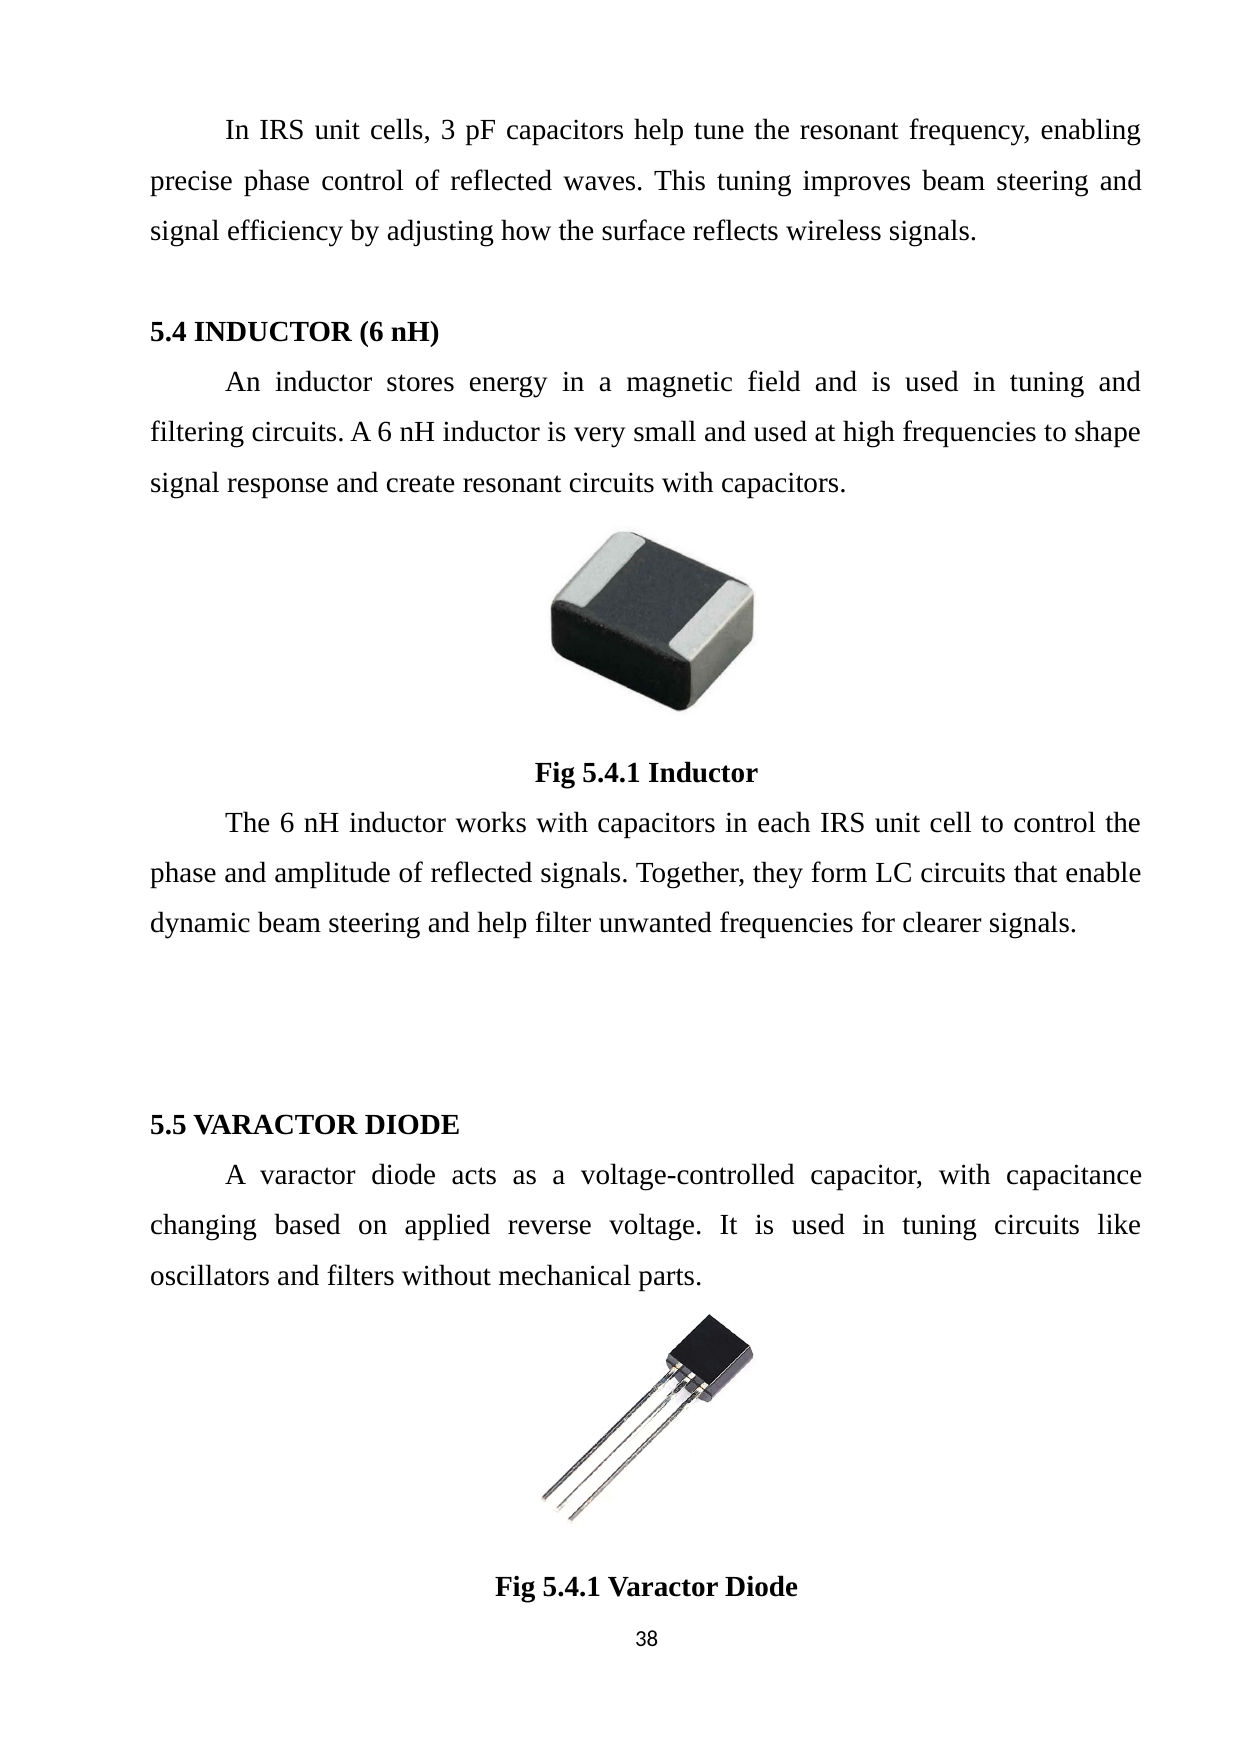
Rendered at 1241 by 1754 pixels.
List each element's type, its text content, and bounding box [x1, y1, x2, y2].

picture [533, 1309, 760, 1536]
text Fig 5.4.1 Varactor Diode [150, 1308, 1143, 1602]
text 5.4 INDUCTOR (6 nH) [150, 314, 1143, 347]
text Fig 5.4.1 Inductor [150, 515, 1143, 788]
picture [533, 510, 760, 722]
text In IRS unit cells, 3 pF capacitors help tune the resonant frequency, enabling precise phase control of reflected waves. This tuning improves beam steering and signal efficiency by adjusting how the surface reflects wireless signals. [150, 112, 1143, 247]
text A varactor diode acts as a voltage-controlled capacitor, with capacitance changing based on applied reverse voltage. It is used in tuning circuits like oscillators and filters without mechanical parts. [150, 1157, 1143, 1291]
text The 6 nH inductor works with capacitors in each IRS unit cell to control the phase and amplitude of reflected signals. Together, they form LC circuits that enable dynamic beam steering and help filter unwanted frequencies for clearer signals. [150, 805, 1143, 939]
text An inductor stores energy in a magnetic field and is used in tuning and filtering circuits. A 6 nH inductor is very small and used at high frequencies to shape signal response and create resonant circuits with capacitors. [150, 364, 1143, 498]
text 5.5 VARACTOR DIODE [150, 1107, 1143, 1140]
